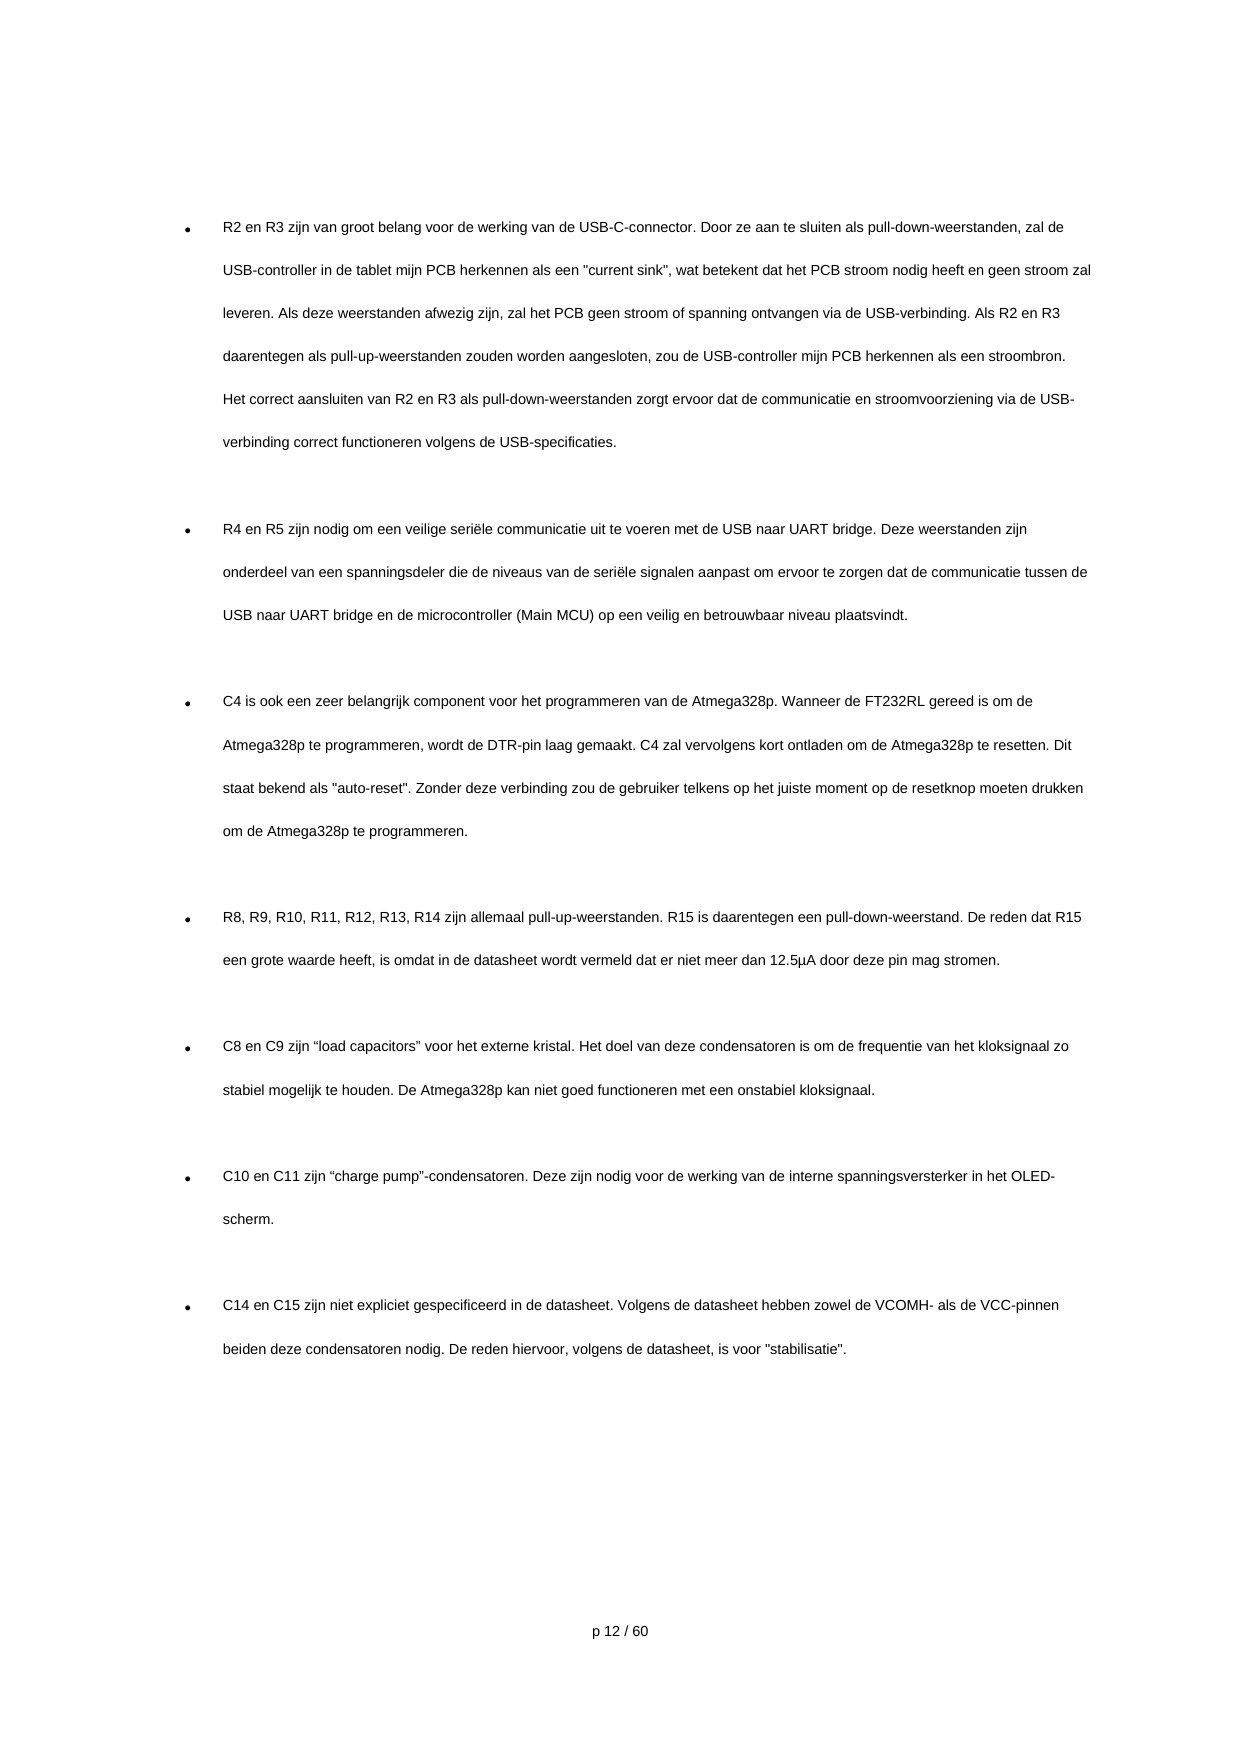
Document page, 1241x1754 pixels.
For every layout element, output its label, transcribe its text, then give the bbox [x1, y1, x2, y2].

list C8 en C9 zijn “load capacitors” voor het externe kristal. Het doel van deze condensatoren is om de frequentie van het kloksignaal zo stabiel mogelijk te houden. De Atmega328p kan niet goed functioneren met een onstabiel kloksignaal. [185, 1038, 1092, 1110]
list C10 en C11 zijn “charge pump”-condensatoren. Deze zijn nodig voor de werking van de interne spanningsversterker in het OLED-scherm. [185, 1168, 1092, 1240]
list C14 en C15 zijn niet expliciet gespecificeerd in de datasheet. Volgens de datasheet hebben zowel de VCOMH- als de VCC-pinnen beiden deze condensatoren nodig. De reden hiervoor, volgens de datasheet, is voor "stabilisatie". [185, 1297, 1092, 1369]
list C4 is ook een zeer belangrijk component voor het programmeren van de Atmega328p. Wanneer de FT232RL gereed is om de Atmega328p te programmeren, wordt de DTR-pin laag gemaakt. C4 zal vervolgens kort ontladen om de Atmega328p te resetten. Dit staat bekend als "auto-reset". Zonder deze verbinding zou de gebruiker telkens op het juiste moment op de resetknop moeten drukken om de Atmega328p te programmeren. [185, 693, 1092, 851]
list R2 en R3 zijn van groot belang voor de werking van de USB-C-connector. Door ze aan te sluiten als pull-down-weerstanden, zal de USB-controller in de tablet mijn PCB herkennen als een "current sink", wat betekent dat het PCB stroom nodig heeft en geen stroom zal leveren. Als deze weerstanden afwezig zijn, zal het PCB geen stroom of spanning ontvangen via de USB-verbinding. Als R2 en R3 daarentegen als pull-up-weerstanden zouden worden aangesloten, zou de USB-controller mijn PCB herkennen als een stroombron. Het correct aansluiten van R2 en R3 als pull-down-weerstanden zorgt ervoor dat de communicatie en stroomvoorziening via de USB-verbinding correct functioneren volgens de USB-specificaties. [185, 218, 1092, 463]
list R4 en R5 zijn nodig om een veilige seriële communicatie uit te voeren met de USB naar UART bridge. Deze weerstanden zijn onderdeel van een spanningsdeler die de niveaus van de seriële signalen aanpast om ervoor te zorgen dat de communicatie tussen de USB naar UART bridge en de microcontroller (Main MCU) op een veilig en betrouwbaar niveau plaatsvindt. [185, 521, 1092, 636]
list R8, R9, R10, R11, R12, R13, R14 zijn allemaal pull-up-weerstanden. R15 is daarentegen een pull-down-weerstand. De reden dat R15 een grote waarde heeft, is omdat in de datasheet wordt vermeld dat er niet meer dan 12.5µA door deze pin mag stromen. [185, 909, 1092, 981]
